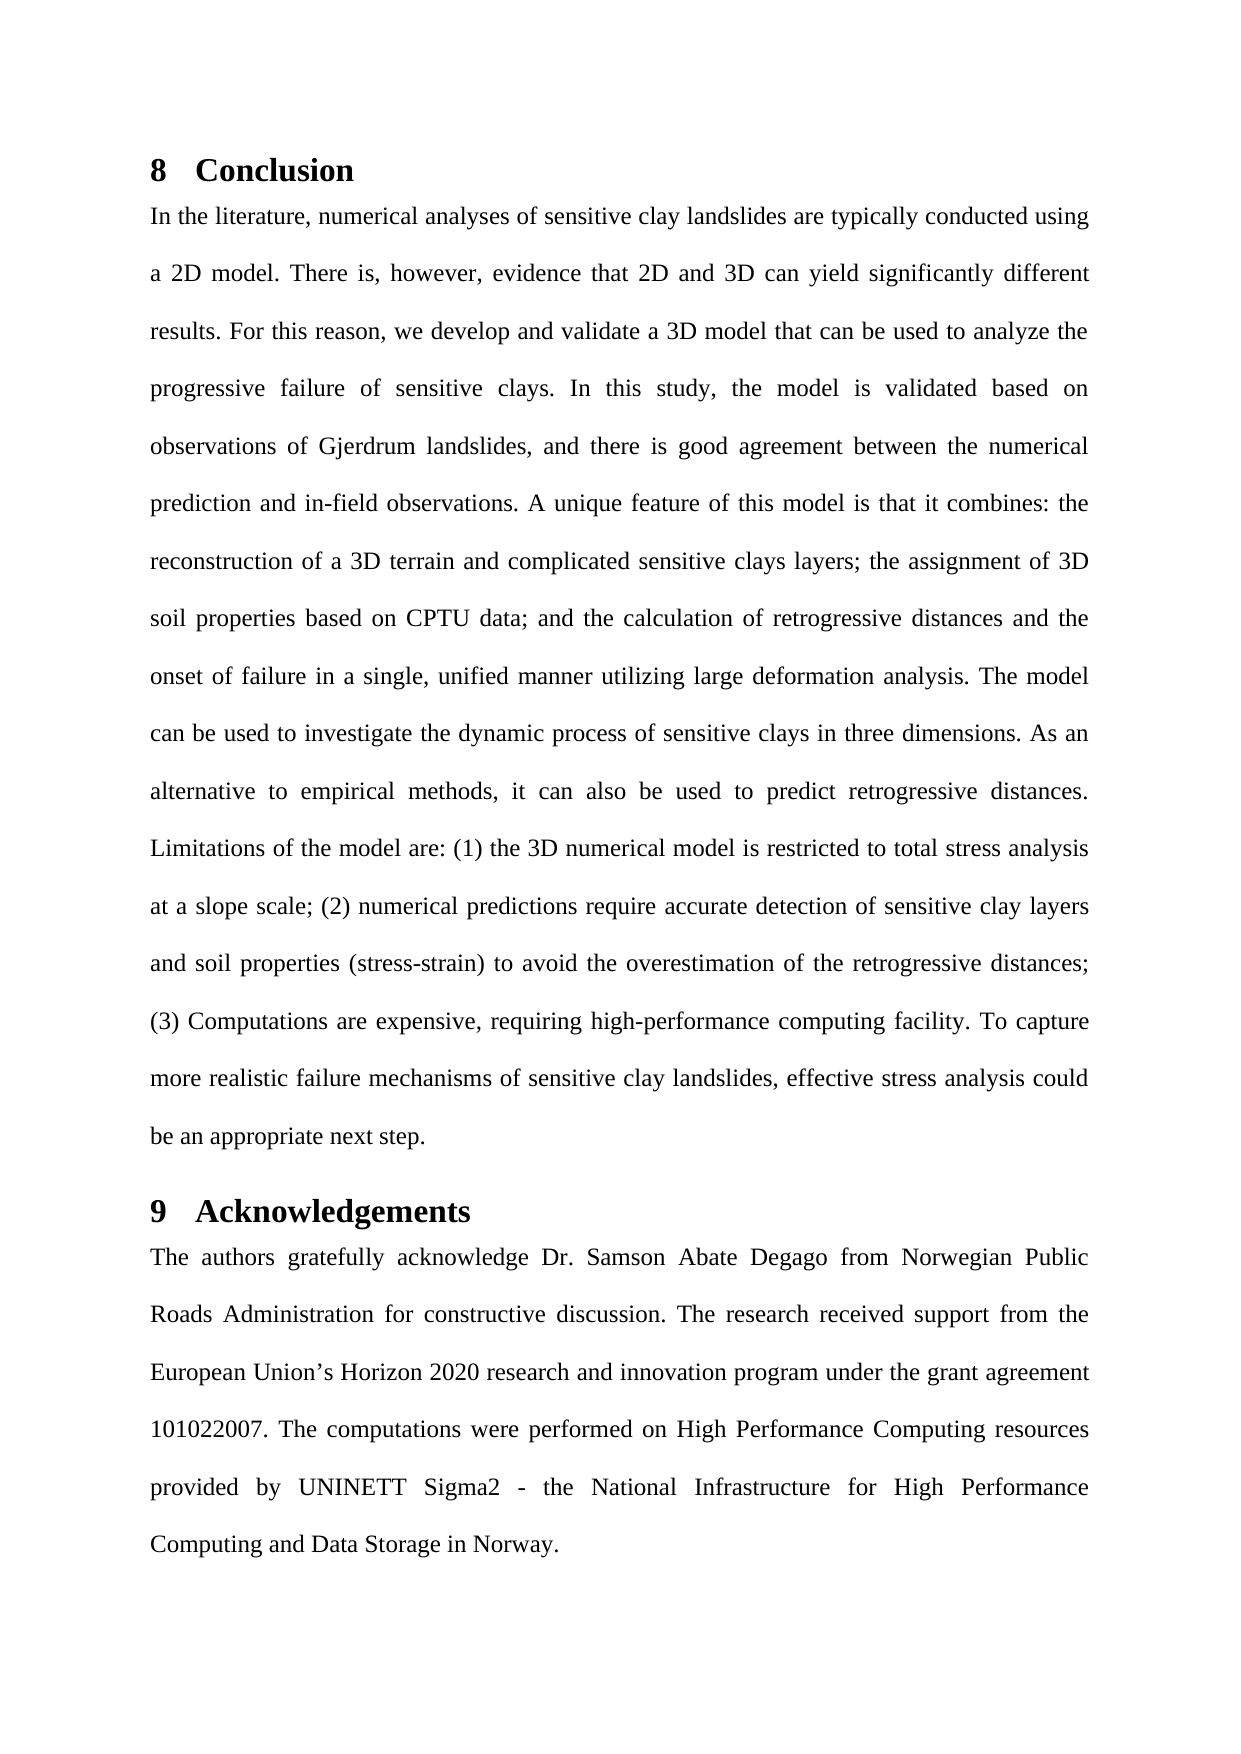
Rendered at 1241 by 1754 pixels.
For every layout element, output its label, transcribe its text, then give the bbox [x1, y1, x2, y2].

subtitle Conclusion [150, 150, 1090, 188]
text In the literature, numerical analyses of sensitive clay landslides are typically conducted using a 2D model. There is, however, evidence that 2D and 3D can yield significantly different results. For this reason, we develop and validate a 3D model that can be used to analyze the progressive failure of sensitive clays. In this study, the model is validated based on observations of Gjerdrum landslides, and there is good agreement between the numerical prediction and in-field observations. A unique feature of this model is that it combines: the reconstruction of a 3D terrain and complicated sensitive clays layers; the assignment of 3D soil properties based on CPTU data; and the calculation of retrogressive distances and the onset of failure in a single, unified manner utilizing large deformation analysis. The model can be used to investigate the dynamic process of sensitive clays in three dimensions. As an alternative to empirical methods, it can also be used to predict retrogressive distances. Limitations of the model are: (1) the 3D numerical model is restricted to total stress analysis at a slope scale; (2) numerical predictions require accurate detection of sensitive clay layers and soil properties (stress-strain) to avoid the overestimation of the retrogressive distances; (3) Computations are expensive, requiring high-performance computing facility. To capture more realistic failure mechanisms of sensitive clay landslides, effective stress analysis could be an appropriate next step. [150, 201, 1090, 1149]
text The authors gratefully acknowledge Dr. Samson Abate Degago from Norwegian Public Roads Administration for constructive discussion. The research received support from the European Union’s Horizon 2020 research and innovation program under the grant agreement 101022007. The computations were performed on High Performance Computing resources provided by UNINETT Sigma2 - the National Infrastructure for High Performance Computing and Data Storage in Norway. [150, 1242, 1090, 1558]
subtitle Acknowledgements [150, 1191, 1090, 1229]
